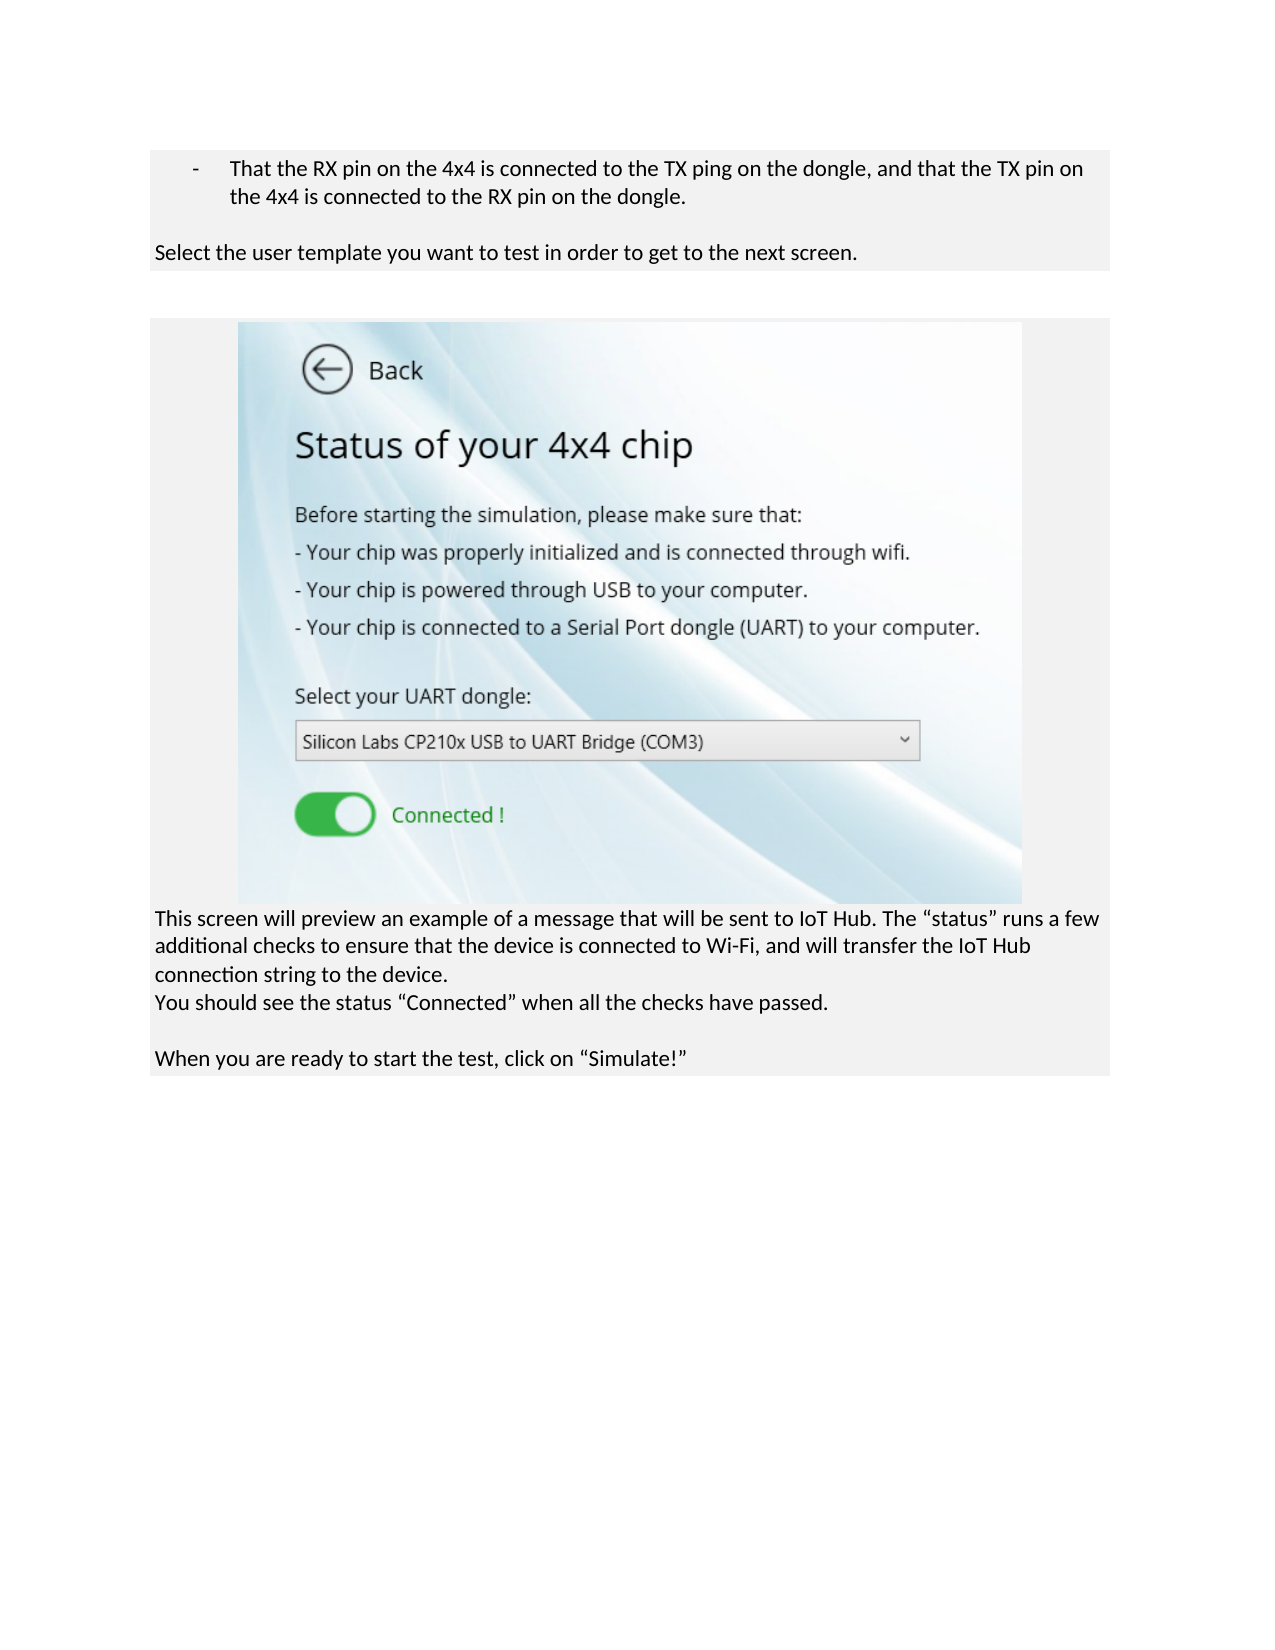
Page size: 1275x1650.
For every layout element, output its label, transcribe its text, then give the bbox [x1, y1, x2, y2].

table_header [150, 150, 1110, 271]
picture [238, 322, 1022, 904]
table_header This screen will preview an example of a message that will be sent to IoT Hub. The “status” runs a few additional checks to ensure that the device is connected to Wi-Fi, and will transfer the IoT Hub connection string to the device. You should see the status “Connected” when all the checks have passed. When you are ready to start the test, click on “Simulate!” [150, 318, 1110, 1076]
